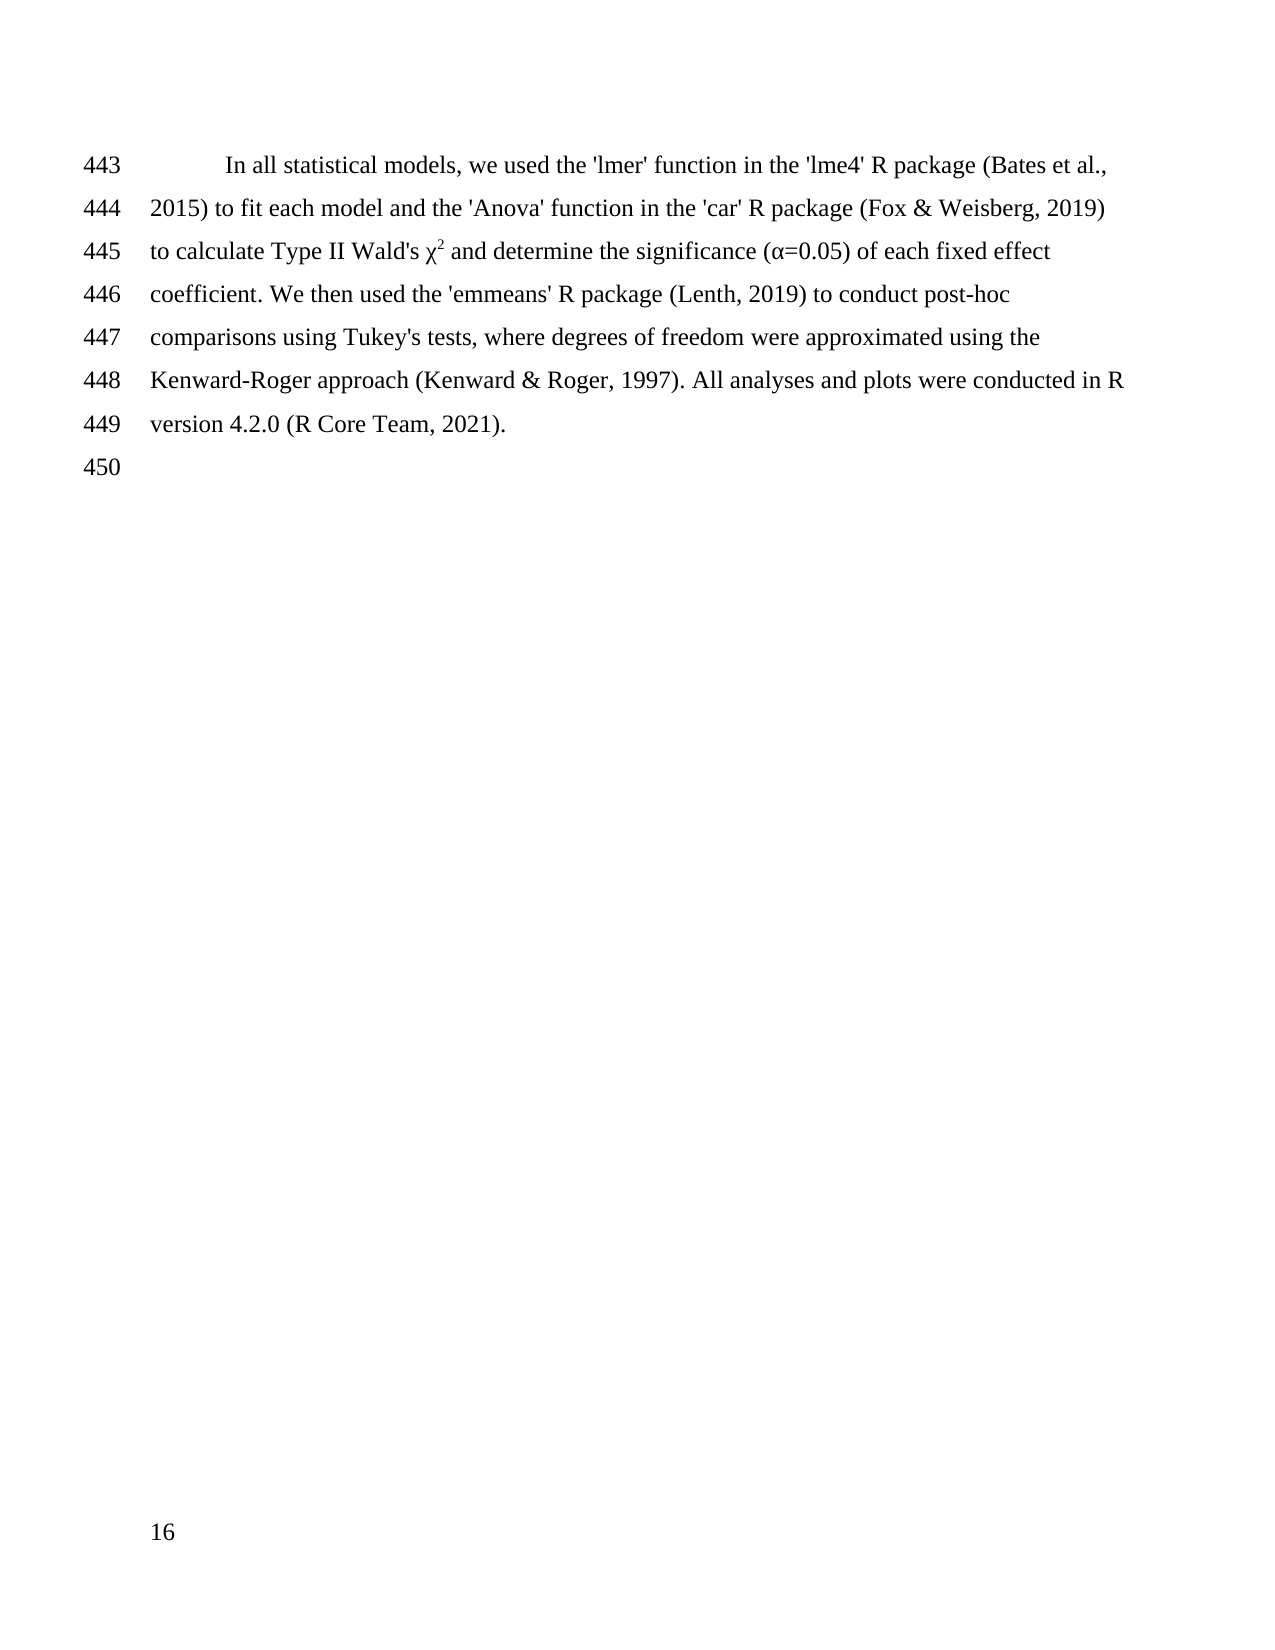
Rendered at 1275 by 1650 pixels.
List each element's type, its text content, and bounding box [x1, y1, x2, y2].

text In all statistical models, we used the 'lmer' function in the 'lme4' R package (Bates et al., 2015) to fit each model and the 'Anova' function in the 'car' R package (Fox & Weisberg, 2019) to calculate Type II Wald's χ2 and determine the significance (α=0.05) of each fixed effect coefficient. We then used the 'emmeans' R package (Lenth, 2019) to conduct post-hoc comparisons using Tukey's tests, where degrees of freedom were approximated using the Kenward-Roger approach (Kenward & Roger, 1997). All analyses and plots were conducted in R version 4.2.0 (R Core Team, 2021). [150, 150, 1125, 437]
